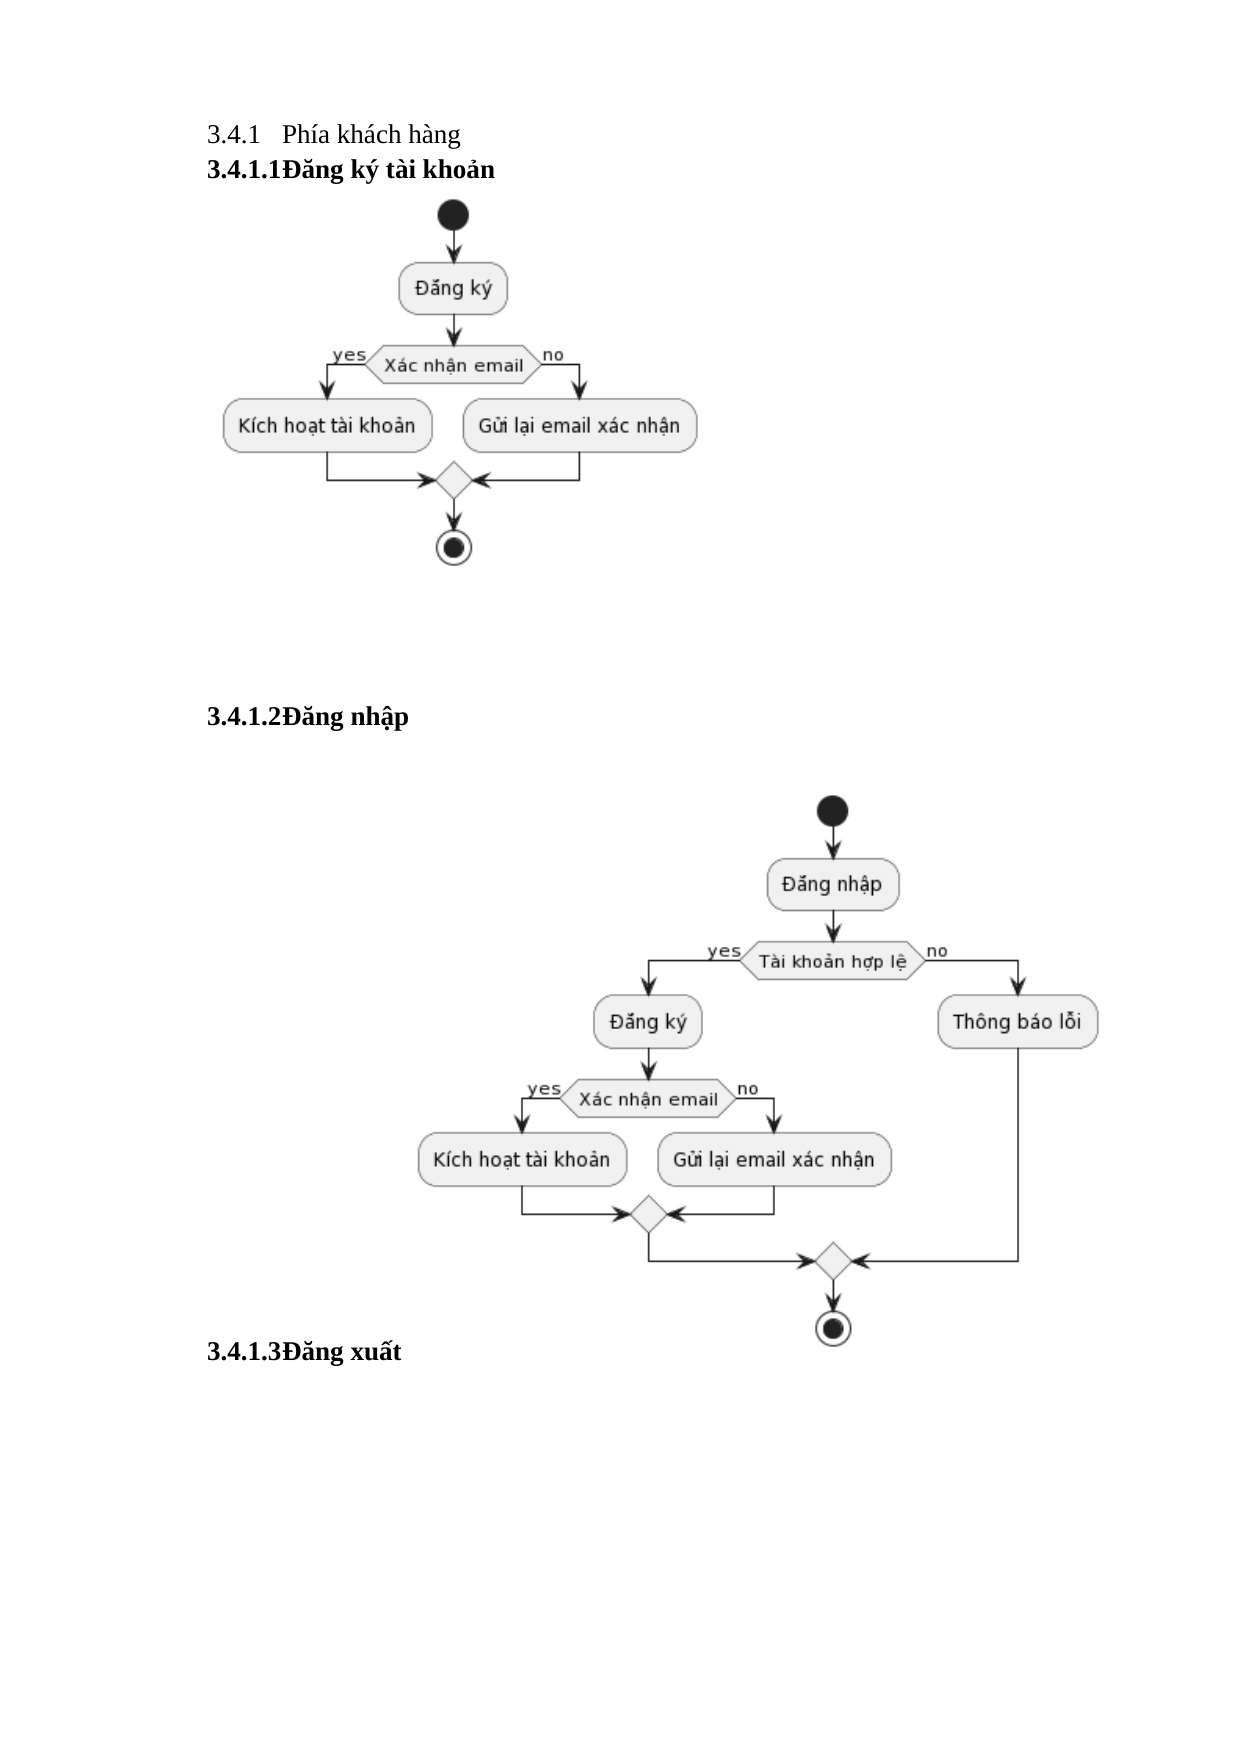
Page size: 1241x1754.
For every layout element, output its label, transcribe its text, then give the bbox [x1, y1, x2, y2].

subtitle Phía khách hàng [207, 118, 1122, 149]
picture [206, 184, 712, 580]
subtitle Đăng ký tài khoản [207, 153, 1122, 184]
picture [401, 781, 1113, 1361]
subtitle Đăng nhập [207, 699, 1122, 731]
